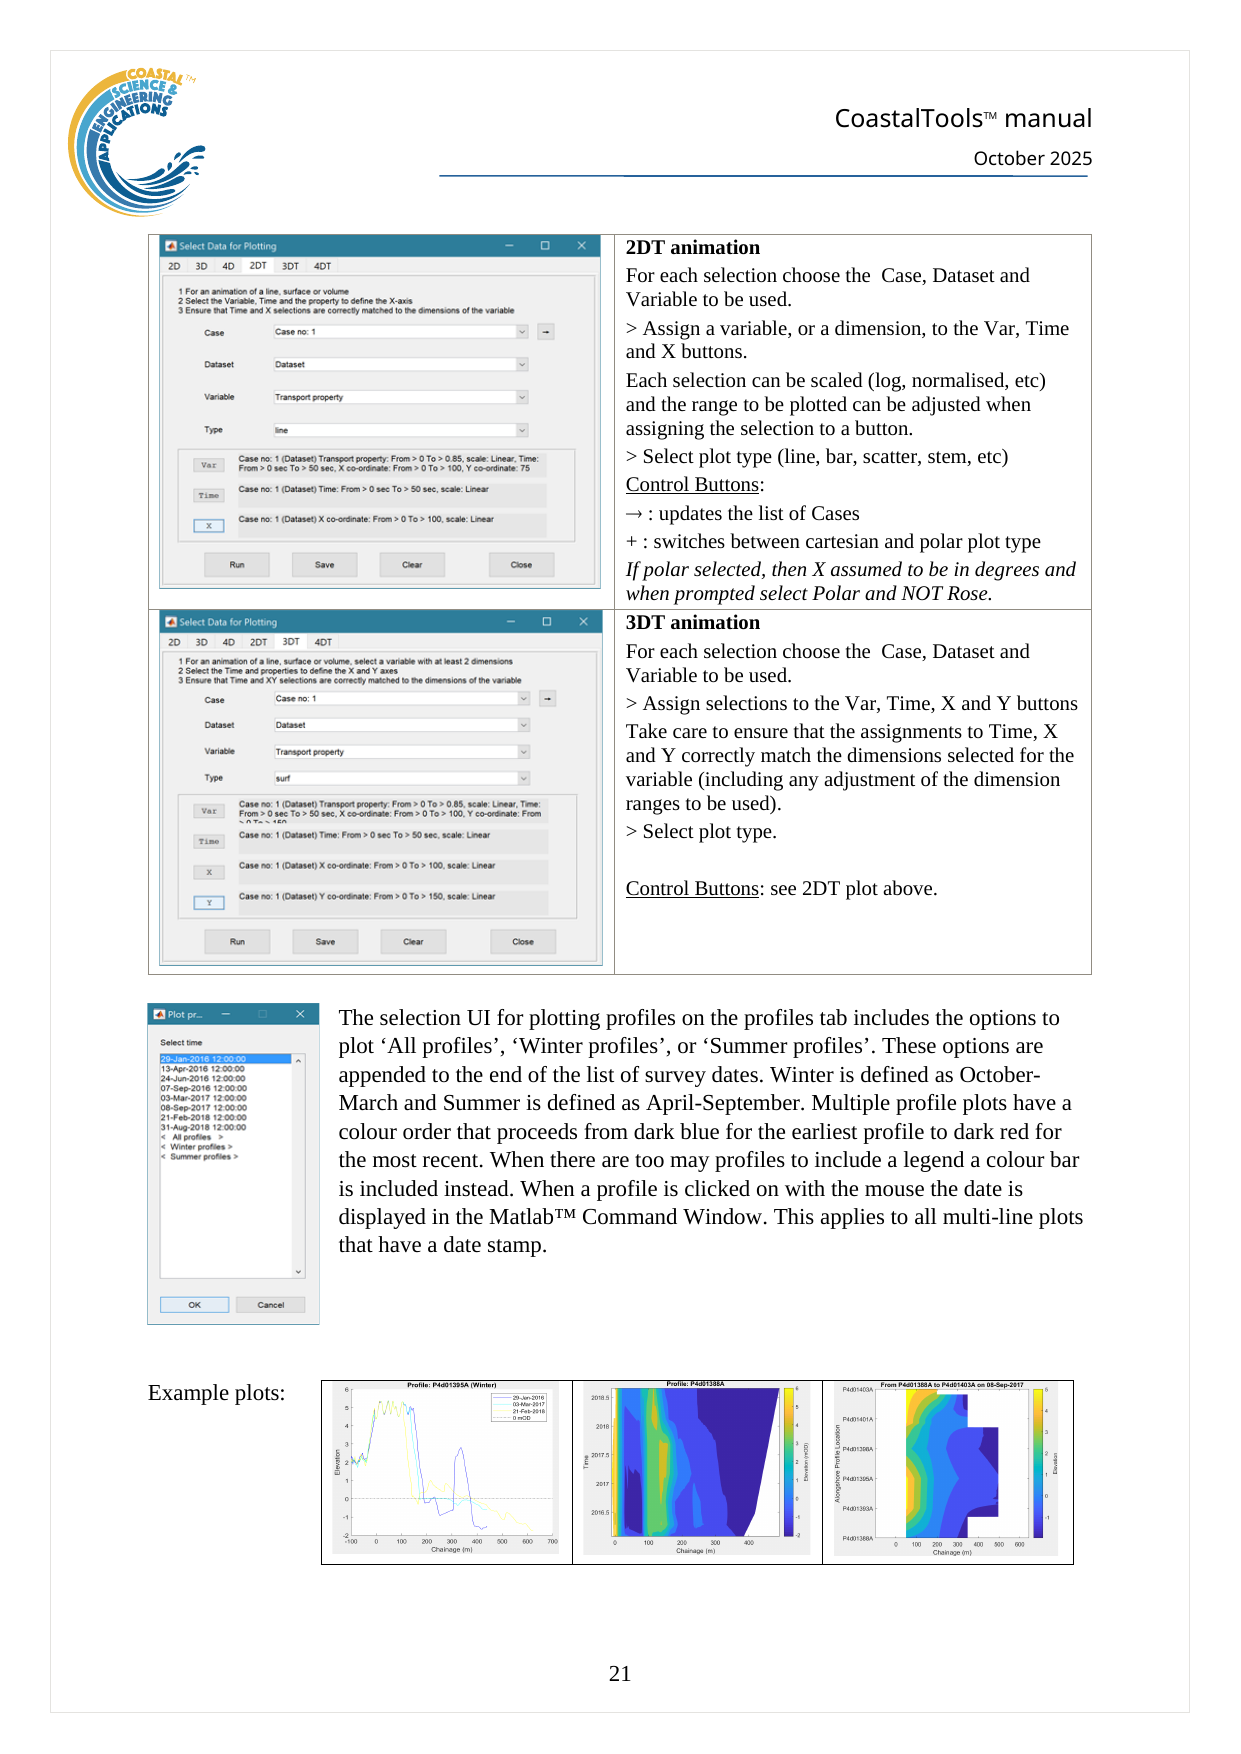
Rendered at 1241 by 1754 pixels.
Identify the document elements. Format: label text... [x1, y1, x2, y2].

picture [583, 1381, 811, 1555]
table_cell 2DT animation For each selection choose the Case, Dataset and Variable to be used. > Assign a variable, or a dimension, to the Var, Time and X buttons. Each selection can be scaled (log, normalised, etc) and the range to be plotted can be adjusted when assigning the selection to a button. > Select plot type (line, bar, scatter, stem, etc) Control Buttons: : updates the list of Cases + : switches between cartesian and polar plot type If polar selected, then X assumed to be in degrees and when prompted select Polar and NOT Rose. [615, 235, 1091, 609]
table_header [573, 1381, 822, 1563]
table_cell [149, 610, 614, 974]
picture [834, 1381, 1059, 1556]
table_cell 3DT animation For each selection choose the Case, Dataset and Variable to be used. > Assign selections to the Var, Time, X and Y buttons Take care to ensure that the assignments to Time, X and Y correctly match the dimensions selected for the variable (including any adjustment of the dimension ranges to be used). > Select plot type. Control Buttons: see 2DT plot above. [615, 610, 1091, 974]
table_cell [149, 235, 614, 609]
text Example plots: [148, 1379, 1093, 1405]
table_header [823, 1381, 1073, 1563]
picture [332, 1381, 559, 1554]
text The selection UI for plotting profiles on the profiles tab includes the options to plot ‘All profiles’, ‘Winter profiles’, or ‘Summer profiles’. These options are appended to the end of the list of survey dates. Winter is defined as October-March and Summer is defined as April-September. Multiple profile plots have a colour order that proceeds from dark blue for the earliest profile to dark red for the most recent. When there are too may profiles to include a legend a colour bar is included instead. When a profile is clicked on with the mouse the date is displayed in the Matlab™ Command Window. This applies to all multi-line plots that have a date stamp. [320, 1004, 1093, 1258]
picture [147, 1003, 320, 1325]
picture [159, 235, 601, 589]
picture [159, 610, 603, 966]
table_header [322, 1381, 572, 1563]
